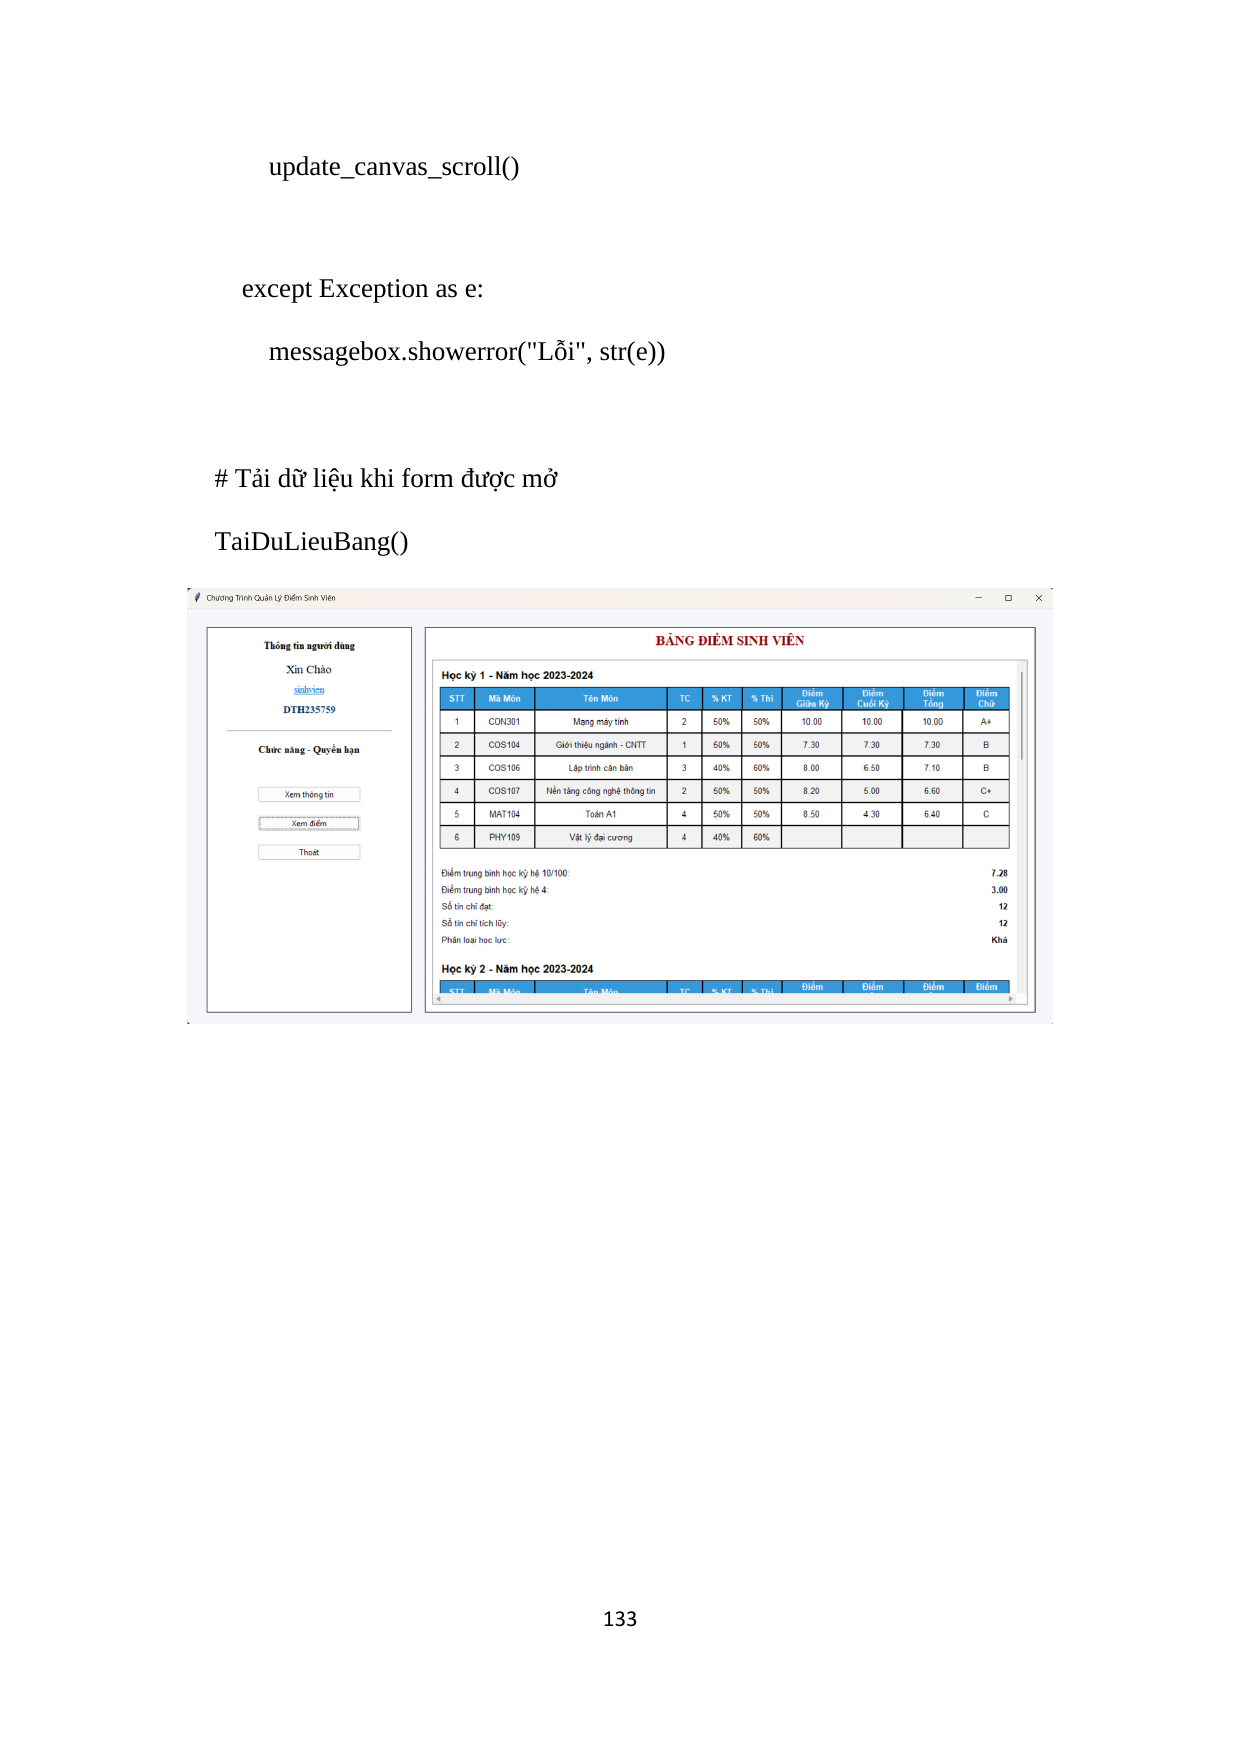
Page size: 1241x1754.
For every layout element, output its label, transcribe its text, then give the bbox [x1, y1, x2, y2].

text # Tải dữ liệu khi form được mở [187, 462, 1053, 493]
text TaiDuLieuBang() [187, 525, 1053, 556]
text update_canvas_scroll() [187, 150, 1053, 181]
text messagebox.showerror("Lỗi", str(e)) [187, 335, 1053, 366]
picture [187, 588, 1053, 1024]
text except Exception as e: [187, 272, 1053, 303]
